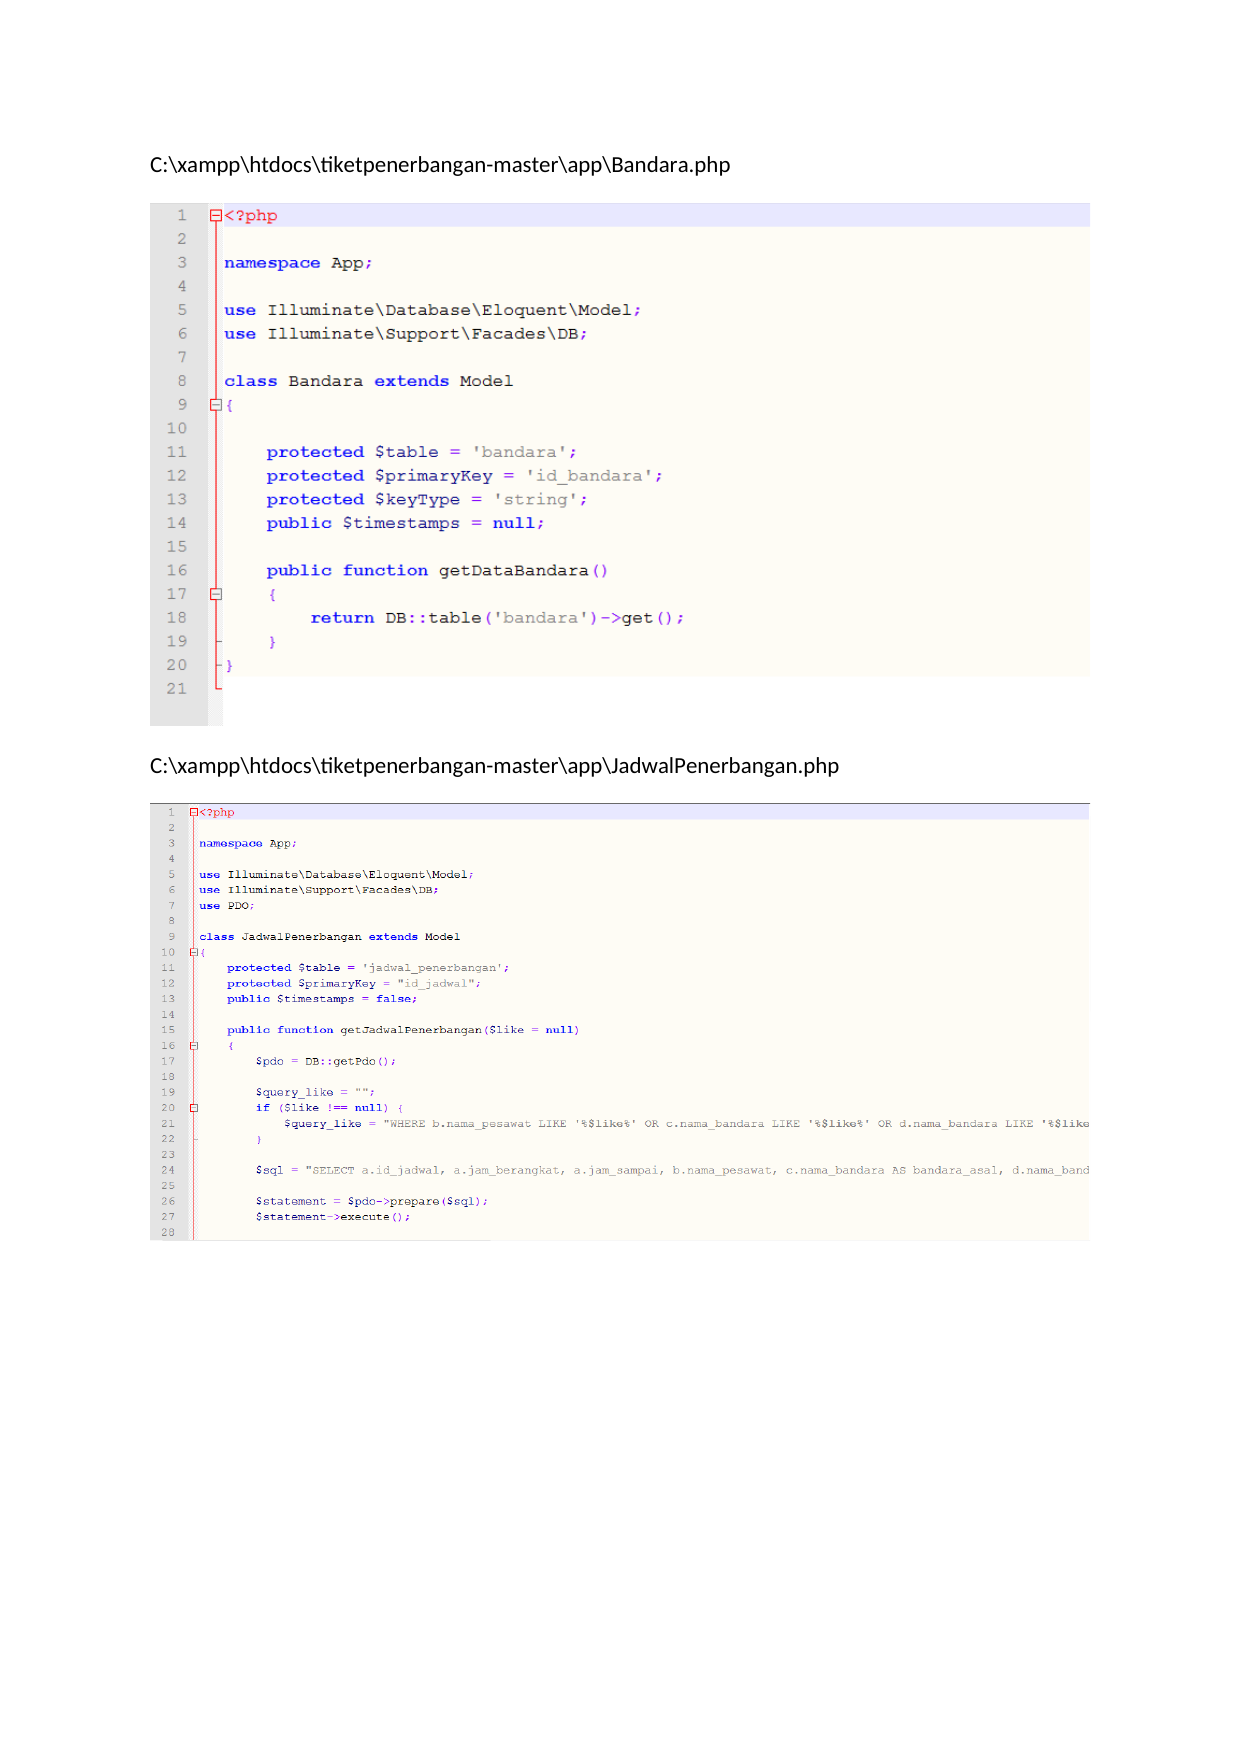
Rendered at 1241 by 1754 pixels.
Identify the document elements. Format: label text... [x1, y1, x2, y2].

text C:\xampp\htdocs\tiketpenerbangan-master\app\JadwalPenerbangan.php [150, 751, 1090, 779]
picture [150, 803, 1091, 1241]
picture [150, 203, 1091, 726]
text C:\xampp\htdocs\tiketpenerbangan-master\app\Bandara.php [150, 150, 1090, 178]
